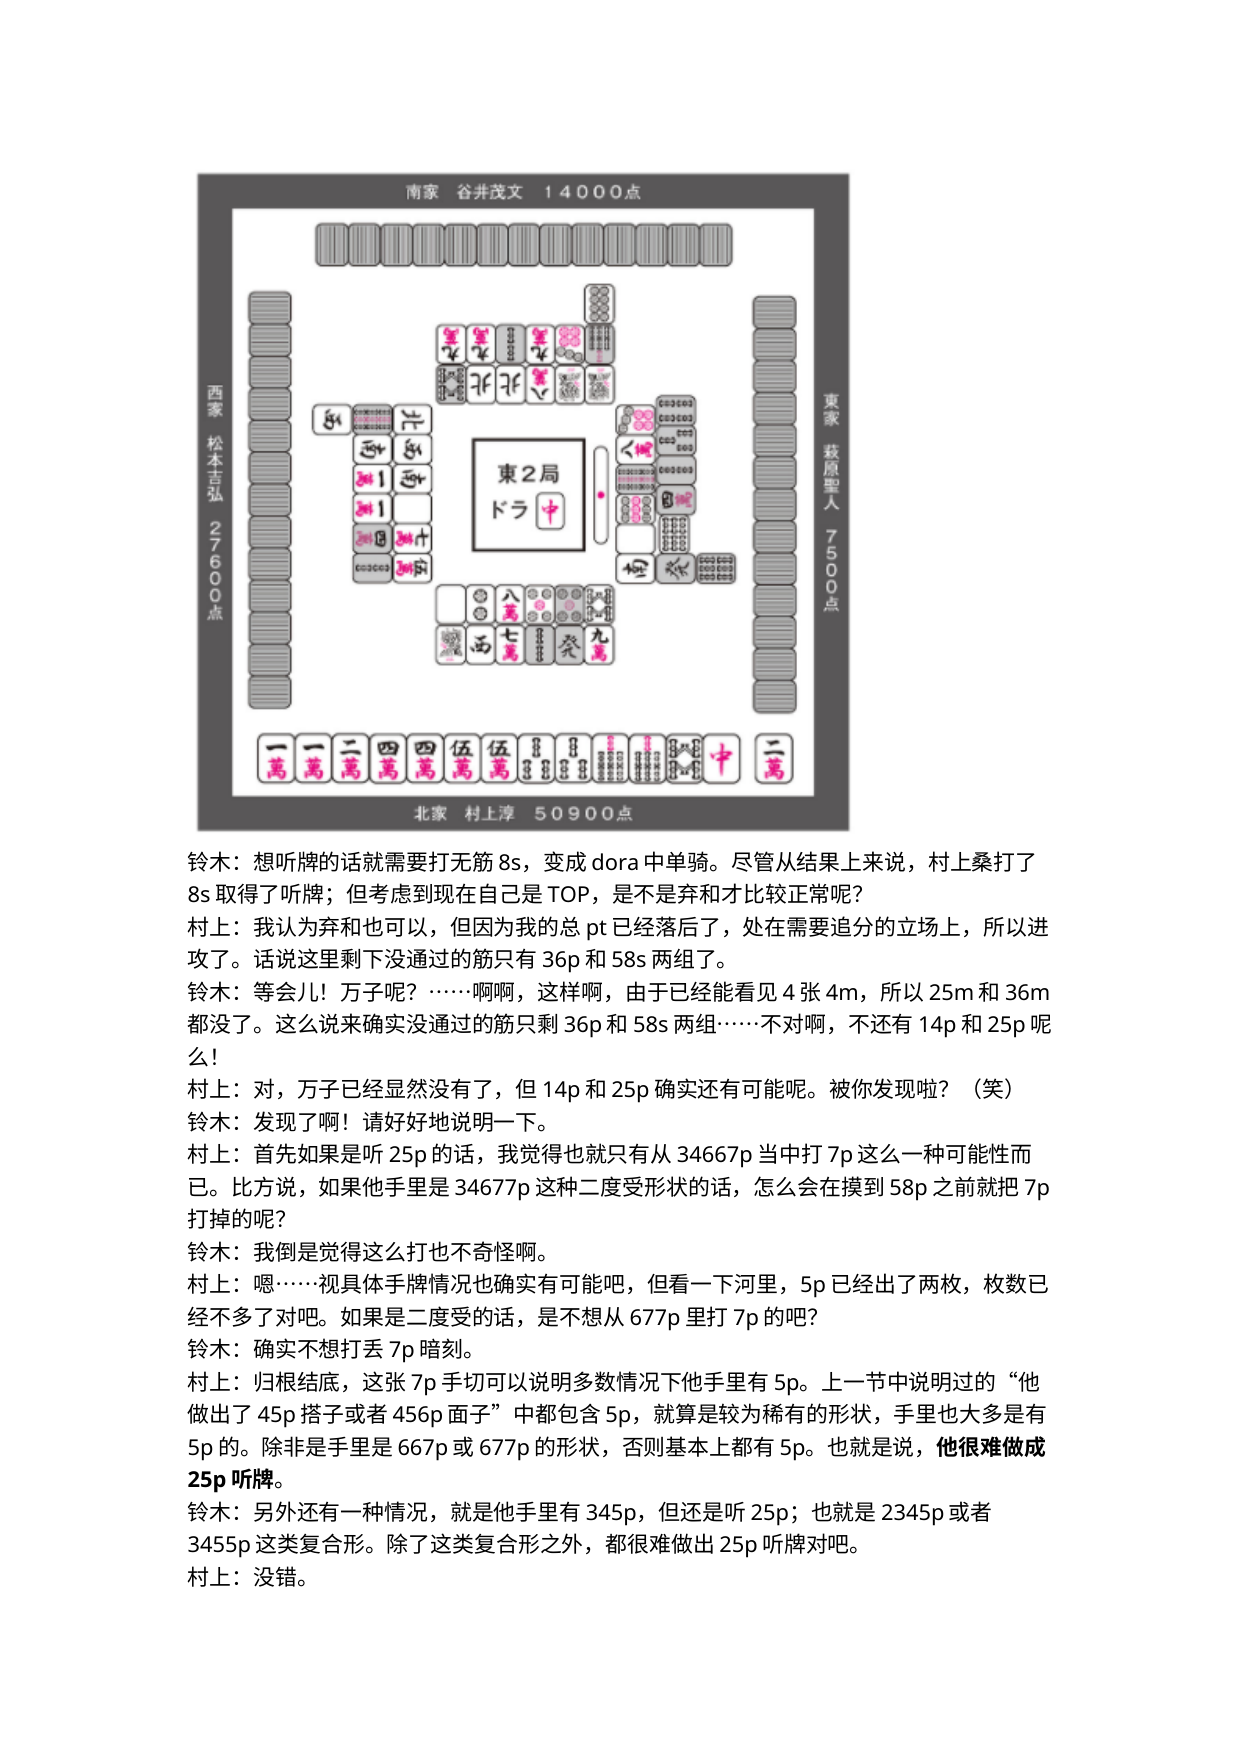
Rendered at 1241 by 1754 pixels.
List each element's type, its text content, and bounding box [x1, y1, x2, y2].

text 铃木：另外还有一种情况，就是他手里有345p，但还是听25p；也就是2345p或者3455p这类复合形。除了这类复合形之外，都很难做出25p听牌对吧。 [187, 1494, 1053, 1559]
text 村上：首先如果是听25p的话，我觉得也就只有从34667p当中打7p这么一种可能性而已。比方说，如果他手里是34677p这种二度受形状的话，怎么会在摸到58p之前就把7p打掉的呢？ [187, 1137, 1053, 1234]
text 铃木：确实不想打丢7p暗刻。 [187, 1332, 1053, 1364]
text 村上：没错。 [187, 1559, 1053, 1592]
text 村上：嗯……视具体手牌情况也确实有可能吧，但看一下河里，5p已经出了两枚，枚数已经不多了对吧。如果是二度受的话，是不想从677p里打7p的吧？ [187, 1267, 1053, 1332]
text 铃木：想听牌的话就需要打无筋8s，变成dora中单骑。尽管从结果上来说，村上桑打了8s取得了听牌；但考虑到现在自己是TOP，是不是弃和才比较正常呢？ [187, 844, 1053, 909]
text 铃木：发现了啊！请好好地说明一下。 [187, 1104, 1053, 1137]
text 铃木：我倒是觉得这么打也不奇怪啊。 [187, 1234, 1053, 1267]
text 村上：对，万子已经显然没有了，但14p和25p确实还有可能呢。被你发现啦？（笑） [187, 1072, 1053, 1104]
text 村上：归根结底，这张7p手切可以说明多数情况下他手里有5p。上一节中说明过的“他做出了45p搭子或者456p面子”中都包含5p，就算是较为稀有的形状，手里也大多是有5p的。除非是手里是667p或677p的形状，否则基本上都有5p。也就是说，他很难做成25p听牌。 [187, 1364, 1053, 1494]
picture [187, 165, 858, 841]
text 铃木：等会儿！万子呢？……啊啊，这样啊，由于已经能看见4张4m，所以25m和36m都没了。这么说来确实没通过的筋只剩36p和58s两组……不对啊，不还有14p和25p呢么！ [187, 974, 1053, 1072]
text 村上：我认为弃和也可以，但因为我的总pt已经落后了，处在需要追分的立场上，所以进攻了。话说这里剩下没通过的筋只有36p和58s两组了。 [187, 909, 1053, 974]
